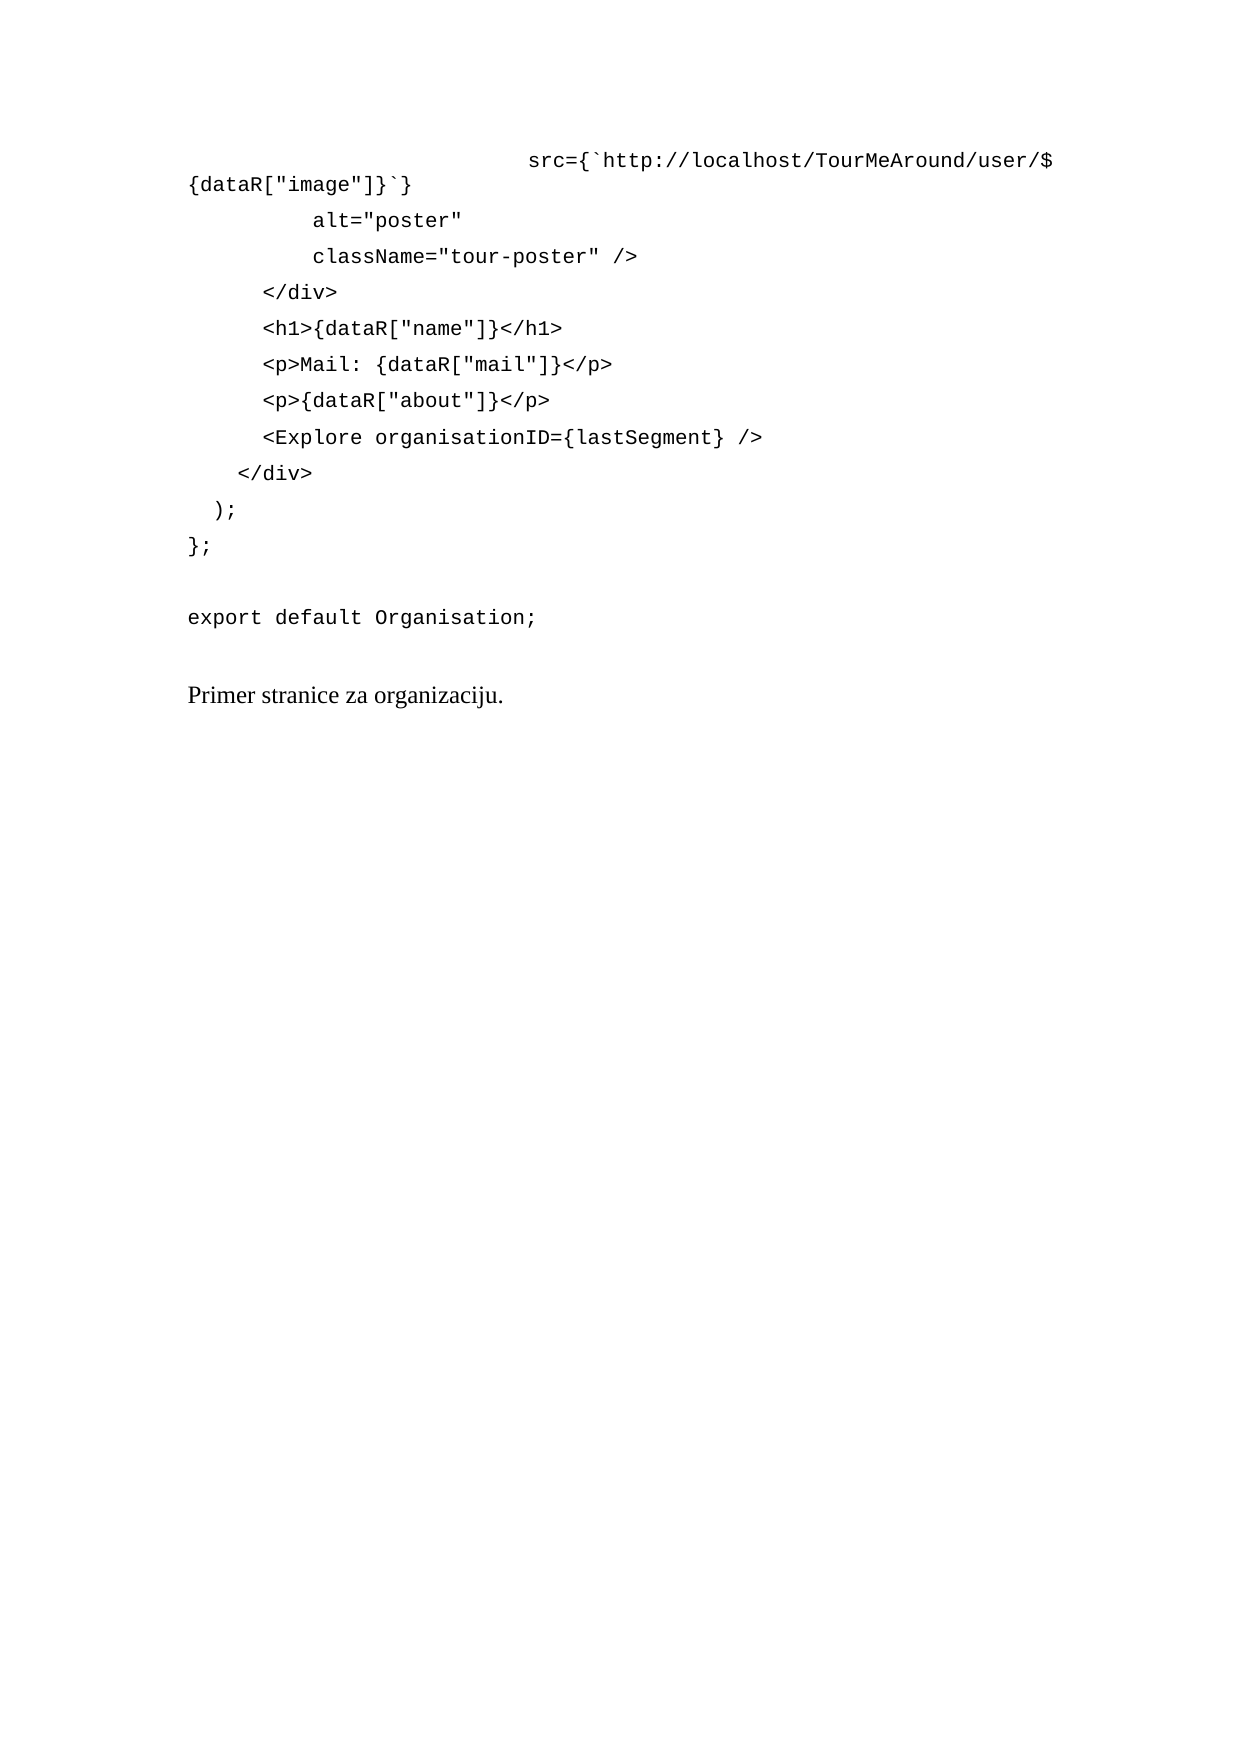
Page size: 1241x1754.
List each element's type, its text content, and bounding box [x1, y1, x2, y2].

text export default Organisation; [187, 607, 1053, 631]
text src={`http://localhost/TourMeAround/user/${dataR["image"]}`} [187, 150, 1053, 197]
text className="tour-poster" /> [187, 246, 1053, 269]
text <p>Mail: {dataR["mail"]}</p> [187, 354, 1053, 378]
text </div> [187, 282, 1053, 306]
text <Explore organisationID={lastSegment} /> [187, 427, 1053, 450]
text Primer stranice za organizaciju. [187, 680, 1053, 708]
text alt="poster" [187, 210, 1053, 233]
text <p>{dataR["about"]}</p> [187, 391, 1053, 414]
text <h1>{dataR["name"]}</h1> [187, 318, 1053, 342]
text ); [187, 499, 1053, 523]
text }; [187, 535, 1053, 559]
text </div> [187, 463, 1053, 486]
